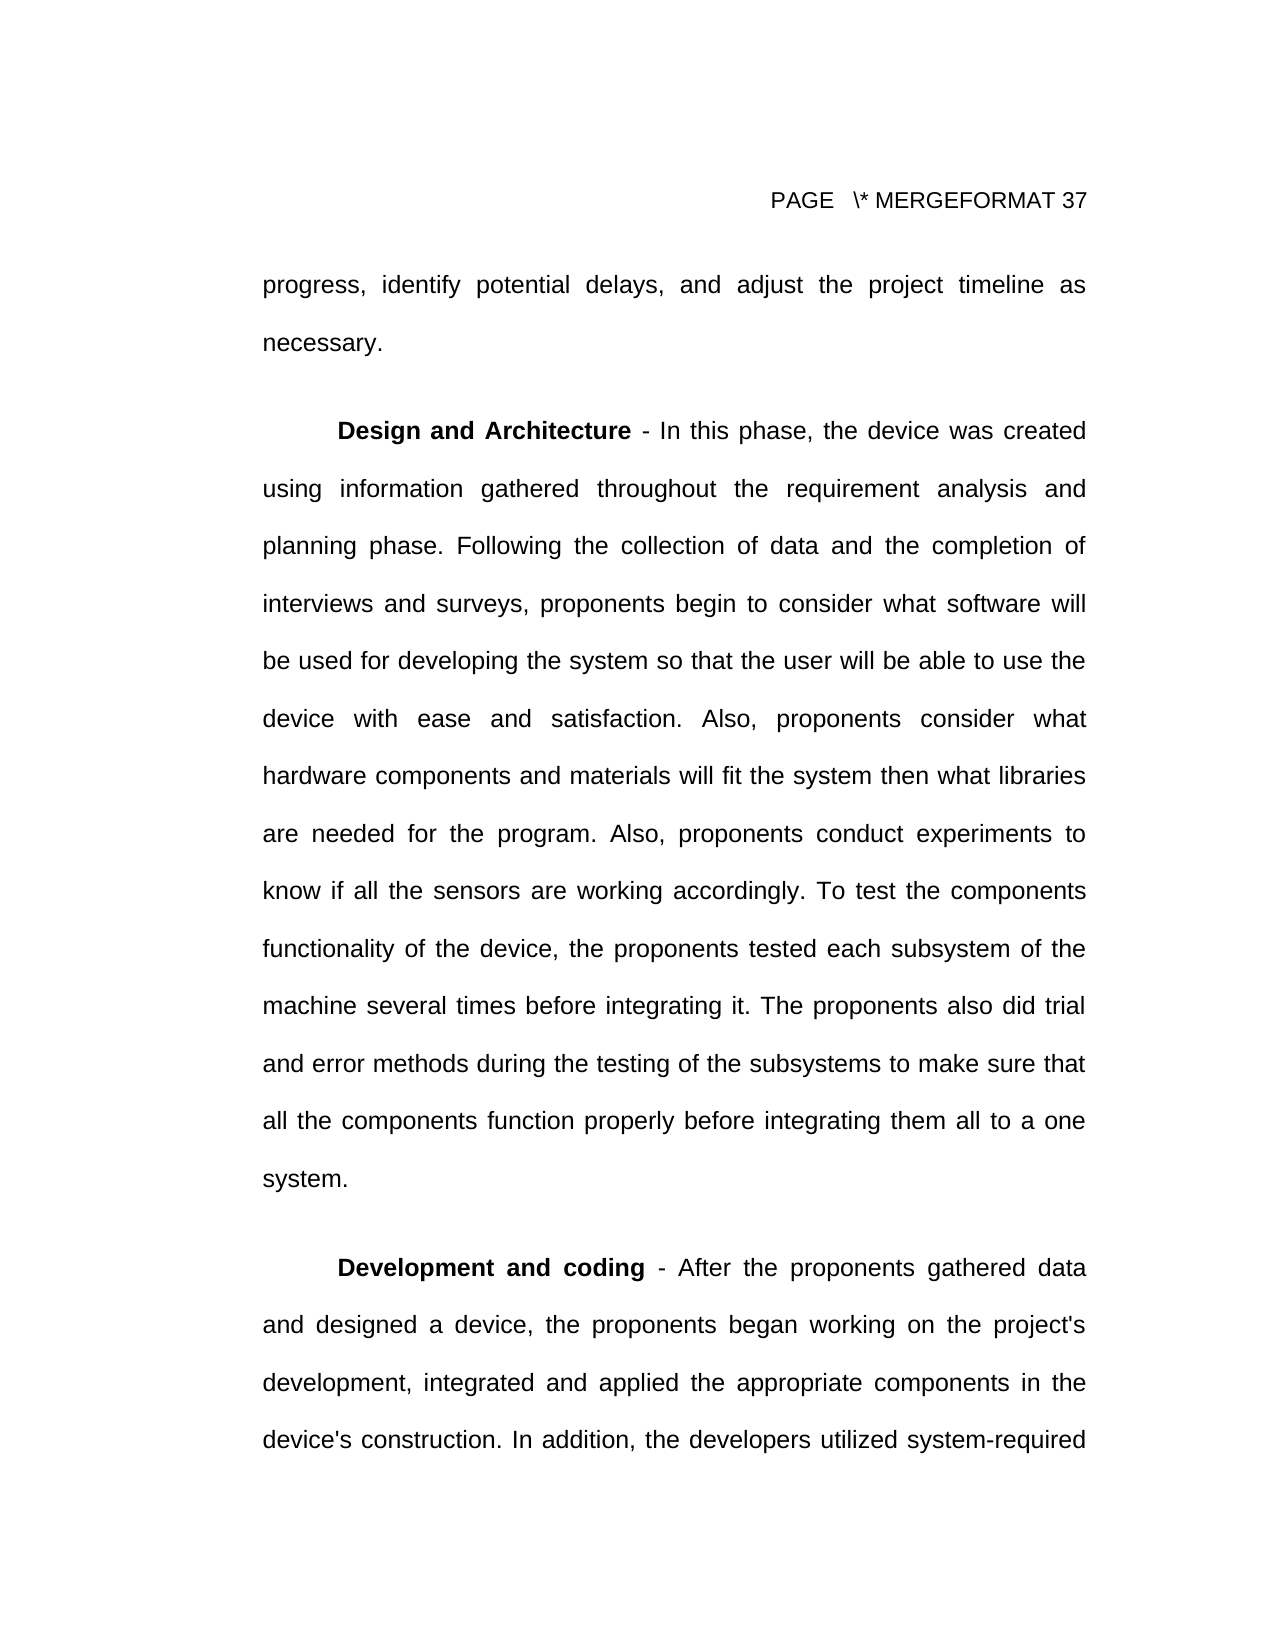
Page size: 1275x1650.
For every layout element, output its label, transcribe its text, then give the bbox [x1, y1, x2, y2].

text Design and Architecture - In this phase, the device was created using information gathered throughout the requirement analysis and planning phase. Following the collection of data and the completion of interviews and surveys, proponents begin to consider what software will be used for developing the system so that the user will be able to use the device with ease and satisfaction. Also, proponents consider what hardware components and materials will fit the system then what libraries are needed for the program. Also, proponents conduct experiments to know if all the sensors are working accordingly. To test the components functionality of the device, the proponents tested each subsystem of the machine several times before integrating it. The proponents also did trial and error methods during the testing of the subsystems to make sure that all the components function properly before integrating them all to a one system. [262, 416, 1087, 1192]
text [262, 270, 1087, 356]
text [262, 1252, 1087, 1454]
